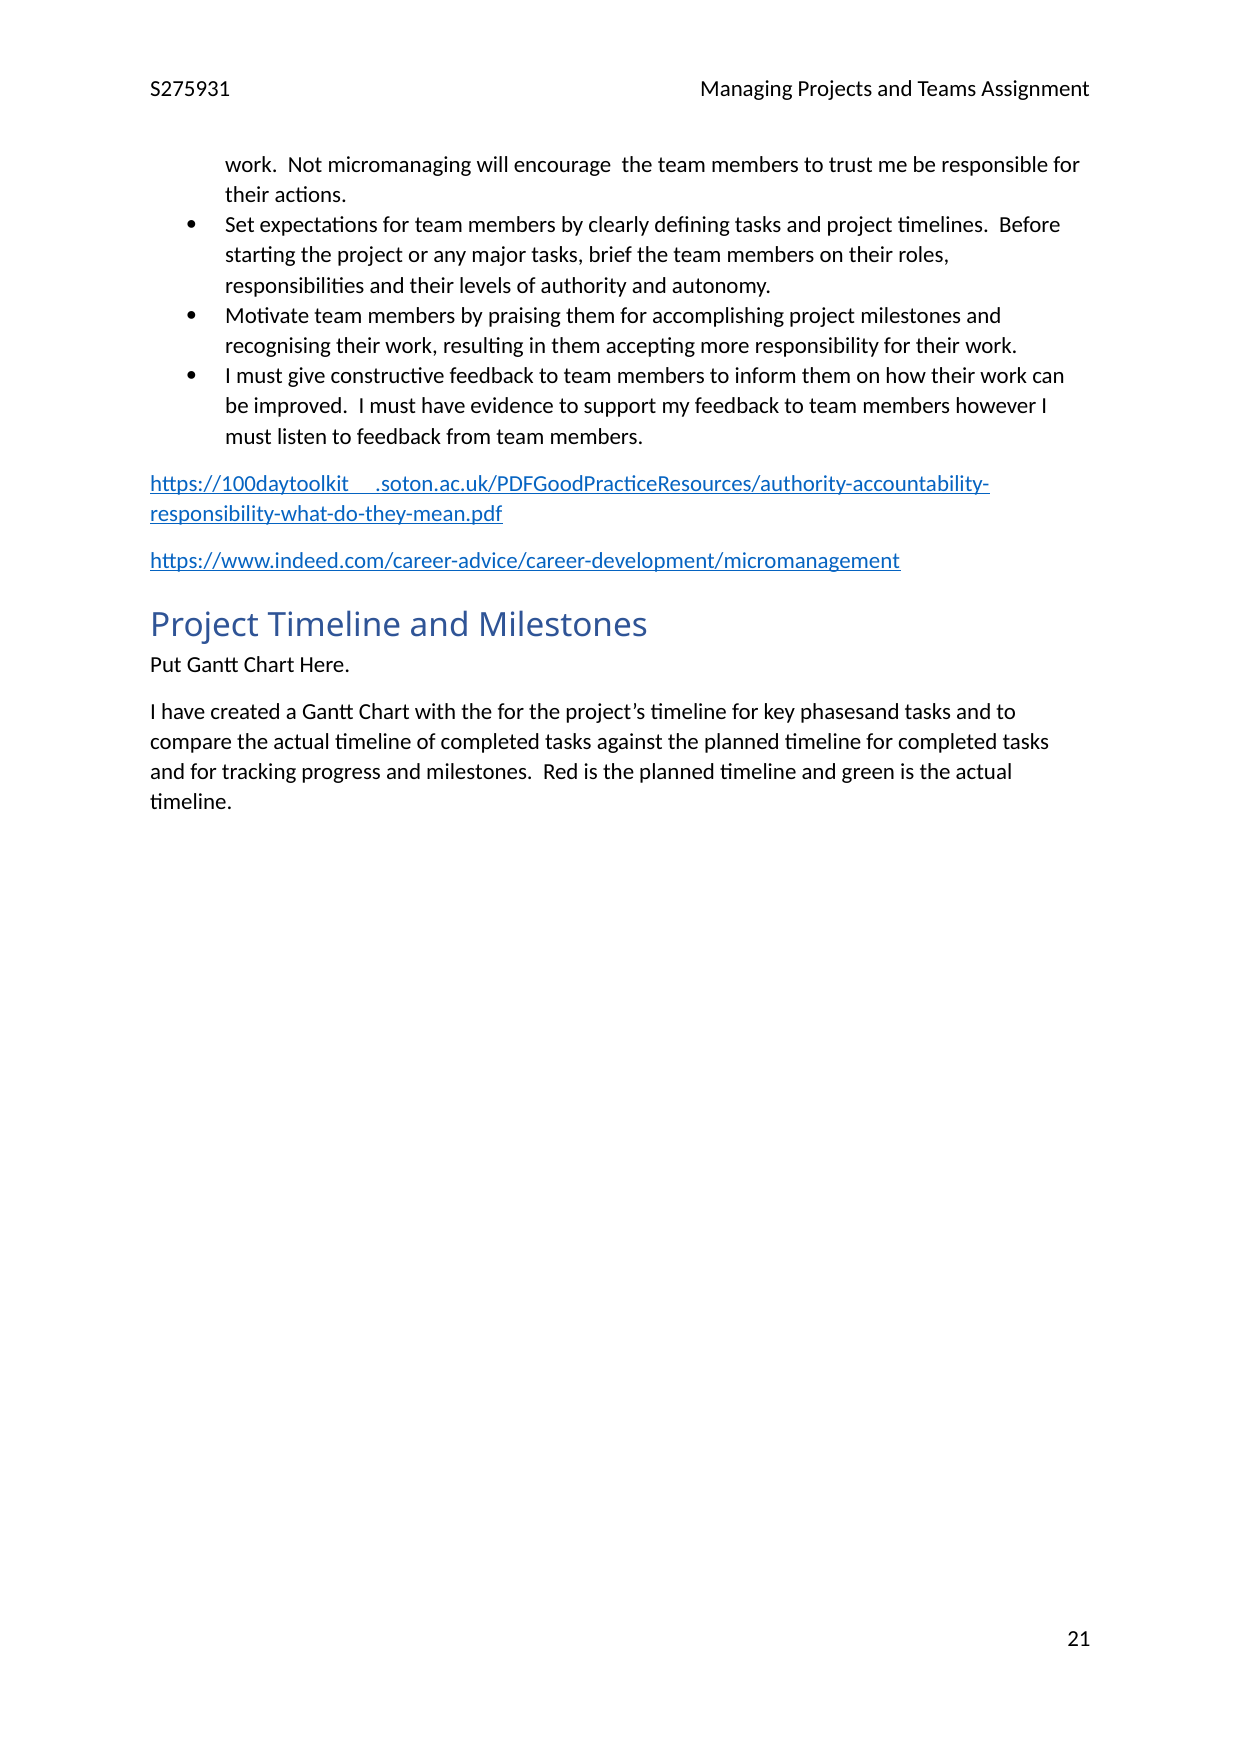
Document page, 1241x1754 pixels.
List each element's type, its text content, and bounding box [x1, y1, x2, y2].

text https://www.indeed.com/career-advice/career-development/micromanagement [150, 546, 1090, 574]
text I have created a Gantt Chart with the for the project’s timeline for key phasesand tasks and to compare the actual timeline of completed tasks against the planned timeline for completed tasks and for tracking progress and milestones. Red is the planned timeline and green is the actual timeline. [150, 697, 1090, 816]
text https://100daytoolkit .soton.ac.uk/PDFGoodPracticeResources/authority-accountability-responsibility-what-do-they-mean.pdf [150, 469, 1090, 527]
subtitle Project Timeline and Milestones [150, 601, 1090, 646]
text Put Gantt Chart Here. [150, 650, 1090, 678]
list Motivate team members by praising them for accomplishing project milestones and recognising their work, resulting in them accepting more responsibility for their work. [187, 301, 1090, 359]
list Set expectations for team members by clearly defining tasks and project timelines. Before starting the project or any major tasks, brief the team members on their roles, responsibilities and their levels of authority and autonomy. [187, 210, 1090, 299]
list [187, 150, 1090, 208]
list I must give constructive feedback to team members to inform them on how their work can be improved. I must have evidence to support my feedback to team members however I must listen to feedback from team members. [187, 361, 1090, 450]
